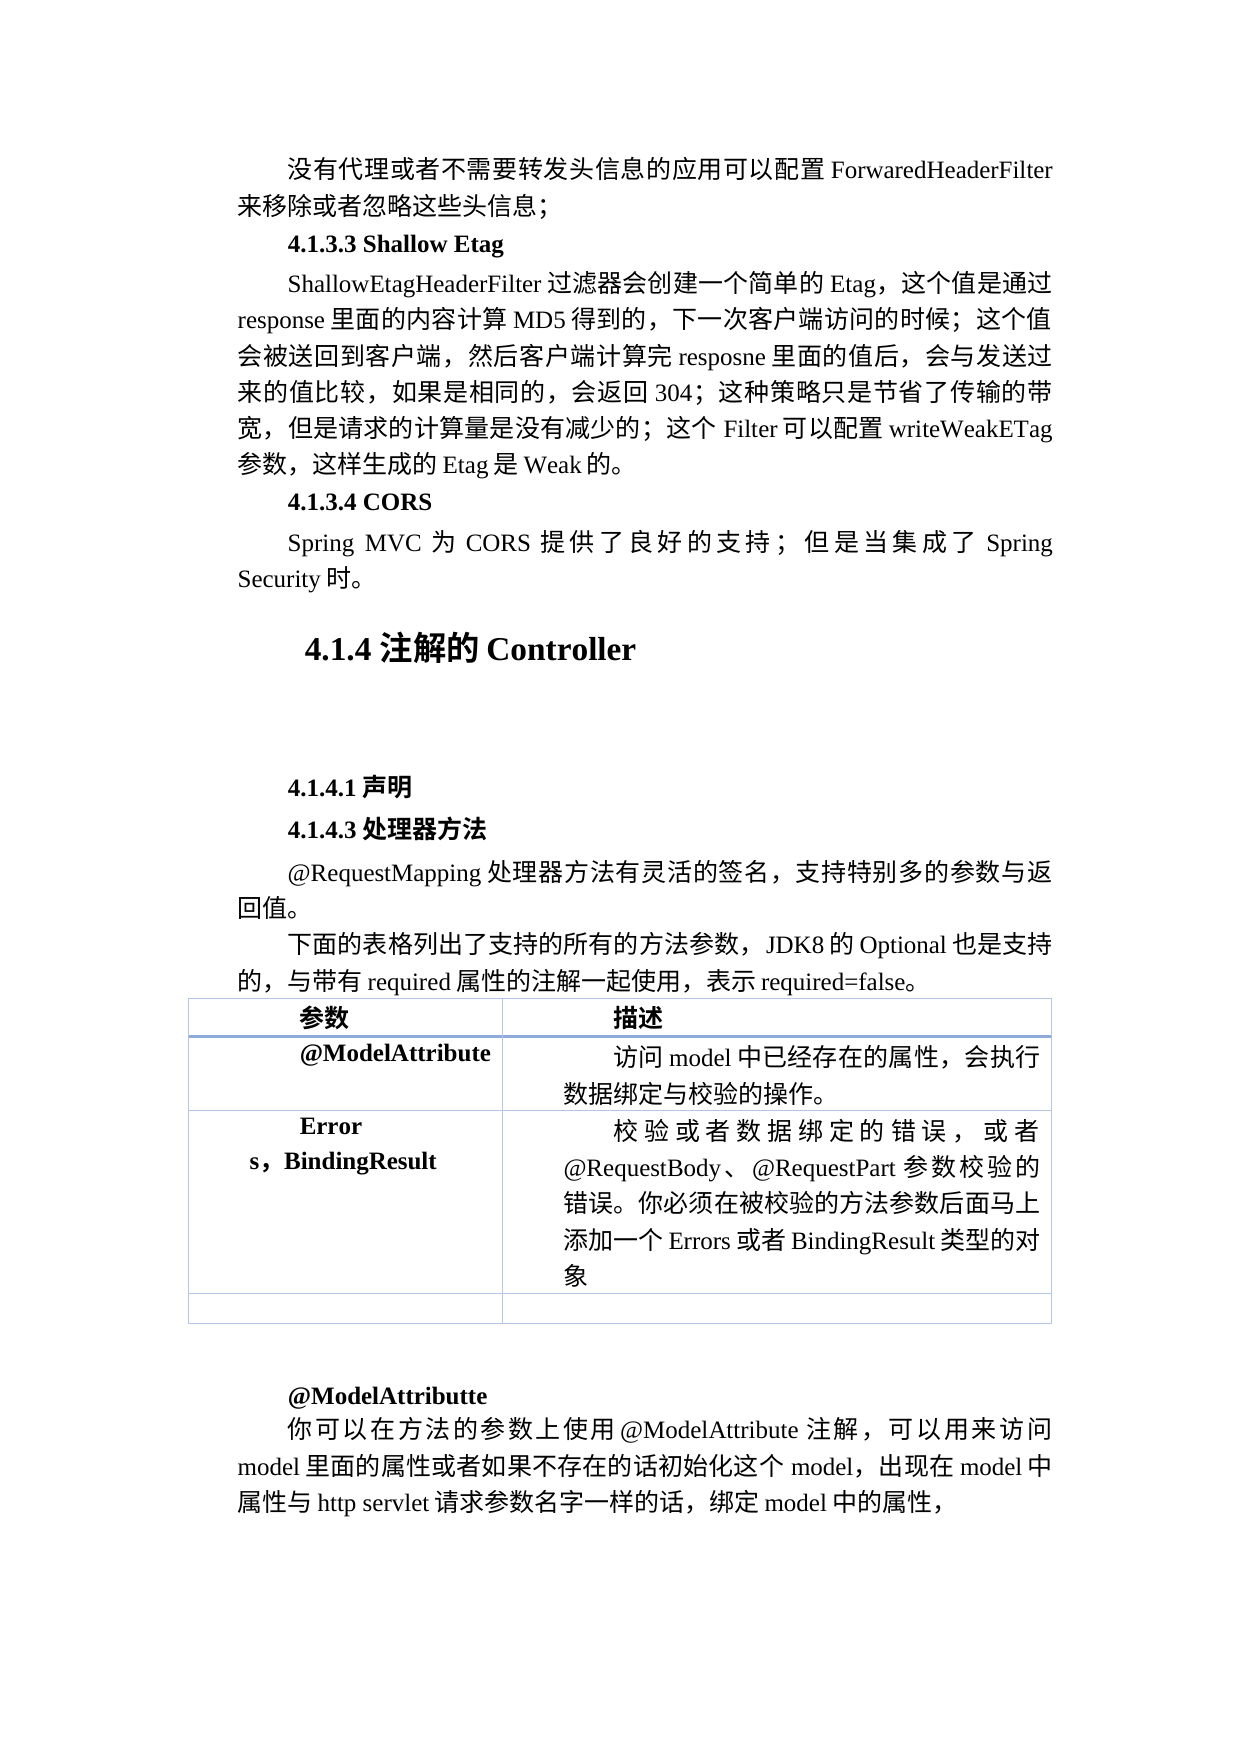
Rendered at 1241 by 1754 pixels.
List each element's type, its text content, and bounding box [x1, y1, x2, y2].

subtitle 4.1.4 注解的Controller [237, 622, 1053, 670]
table_cell Errors，BindingResult [189, 1111, 502, 1293]
text 你可以在方法的参数上使用@ModelAttribute注解，可以用来访问model里面的属性或者如果不存在的话初始化这个model，出现在model中属性与http servlet请求参数名字一样的话，绑定model中的属性， [237, 1410, 1053, 1518]
text 没有代理或者不需要转发头信息的应用可以配置ForwaredHeaderFilter来移除或者忽略这些头信息； [237, 150, 1053, 222]
table_cell [189, 1294, 502, 1322]
subtitle 4.1.3.3 Shallow Etag [237, 229, 1053, 257]
text Spring MVC为CORS提供了良好的支持；但是当集成了Spring Security时。 [237, 522, 1053, 595]
table_header 参数 [189, 999, 502, 1035]
subtitle 4.1.3.4 CORS [237, 487, 1053, 516]
subtitle 4.1.4.1 声明 [237, 767, 1053, 804]
table_cell [503, 1294, 1051, 1322]
text ShallowEtagHeaderFilter过滤器会创建一个简单的Etag，这个值是通过response里面的内容计算MD5得到的，下一次客户端访问的时候；这个值会被送回到客户端，然后客户端计算完resposne里面的值后，会与发送过来的值比较，如果是相同的，会返回304；这种策略只是节省了传输的带宽，但是请求的计算量是没有减少的；这个Filter可以配置writeWeakETag参数，这样生成的Etag是Weak的。 [237, 264, 1053, 481]
text @RequestMapping处理器方法有灵活的签名，支持特别多的参数与返回值。 [237, 852, 1053, 925]
text @ModelAttributte [237, 1381, 1053, 1410]
table_cell @ModelAttribute [189, 1038, 502, 1110]
table_cell 校验或者数据绑定的错误，或者@RequestBody、@RequestPart参数校验的错误。你必须在被校验的方法参数后面马上添加一个Errors或者BindingResult类型的对象 [503, 1111, 1051, 1293]
subtitle 4.1.4.3 处理器方法 [237, 810, 1053, 846]
table_cell 访问model中已经存在的属性，会执行数据绑定与校验的操作。 [503, 1038, 1051, 1110]
table_header 描述 [503, 999, 1051, 1035]
text 下面的表格列出了支持的所有的方法参数，JDK8的Optional也是支持的，与带有required属性的注解一起使用，表示required=false。 [237, 925, 1053, 997]
